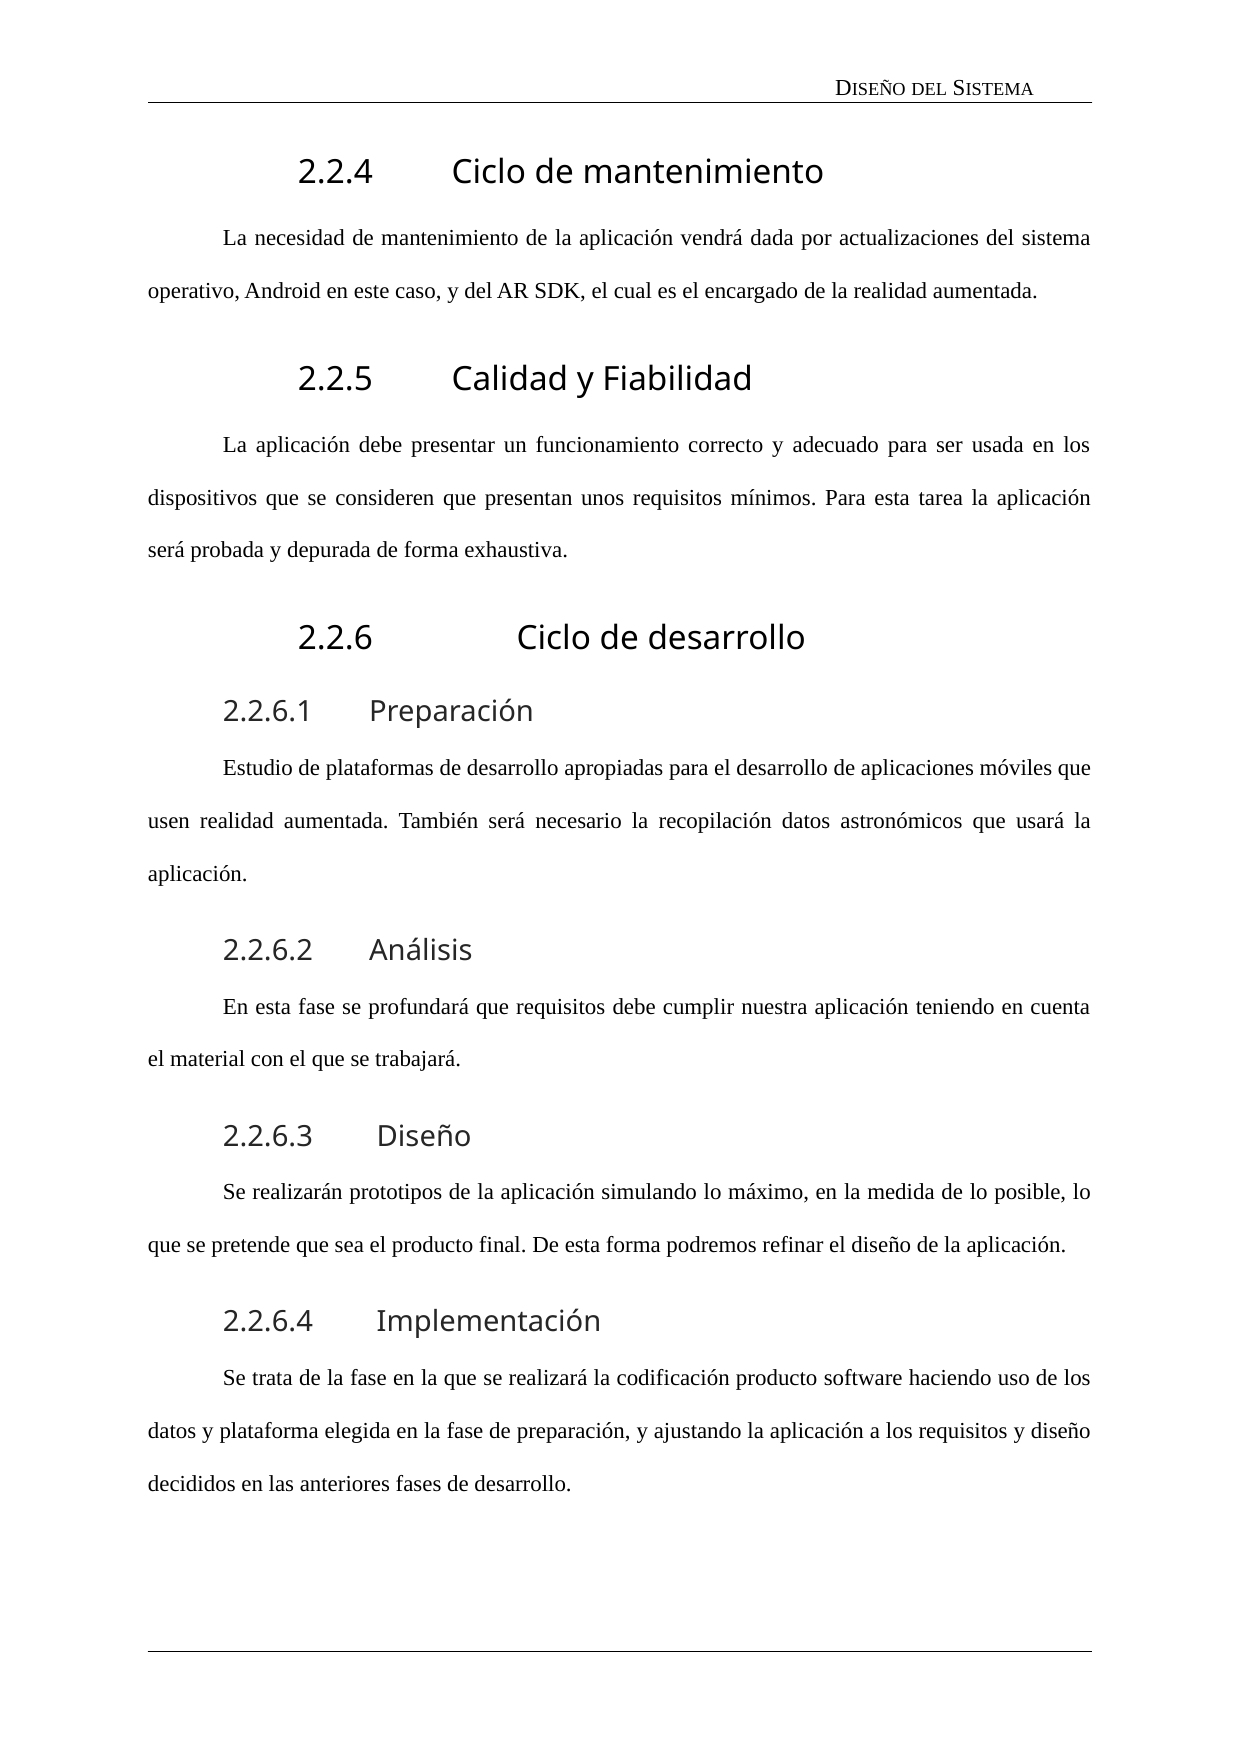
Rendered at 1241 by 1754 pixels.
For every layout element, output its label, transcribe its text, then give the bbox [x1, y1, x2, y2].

text Estudio de plataformas de desarrollo apropiadas para el desarrollo de aplicaciones móviles que usen realidad aumentada. También será necesario la recopilación datos astronómicos que usará la aplicación. [148, 754, 1092, 886]
text En esta fase se profundará que requisitos debe cumplir nuestra aplicación teniendo en cuenta el material con el que se trabajará. [148, 993, 1092, 1072]
text Se trata de la fase en la que se realizará la codificación producto software haciendo uso de los datos y plataforma elegida en la fase de preparación, y ajustando la aplicación a los requisitos y diseño decididos en las anteriores fases de desarrollo. [148, 1364, 1092, 1496]
subtitle Ciclo de desarrollo [223, 614, 1092, 659]
subtitle Implementación [148, 1301, 1092, 1340]
subtitle Calidad y Fiabilidad [223, 354, 1092, 400]
text Se realizarán prototipos de la aplicación simulando lo máximo, en la medida de lo posible, lo que se pretende que sea el producto final. De esta forma podremos refinar el diseño de la aplicación. [148, 1178, 1092, 1257]
subtitle Análisis [148, 929, 1092, 969]
text La necesidad de mantenimiento de la aplicación vendrá dada por actualizaciones del sistema operativo, Android en este caso, y del AR SDK, el cual es el encargado de la realidad aumentada. [148, 224, 1092, 303]
subtitle Preparación [148, 691, 1092, 730]
subtitle Diseño [148, 1115, 1092, 1154]
text La aplicación debe presentar un funcionamiento correcto y adecuado para ser usada en los dispositivos que se consideren que presentan unos requisitos mínimos. Para esta tarea la aplicación será probada y depurada de forma exhaustiva. [148, 431, 1092, 563]
subtitle Ciclo de mantenimiento [223, 148, 1092, 193]
